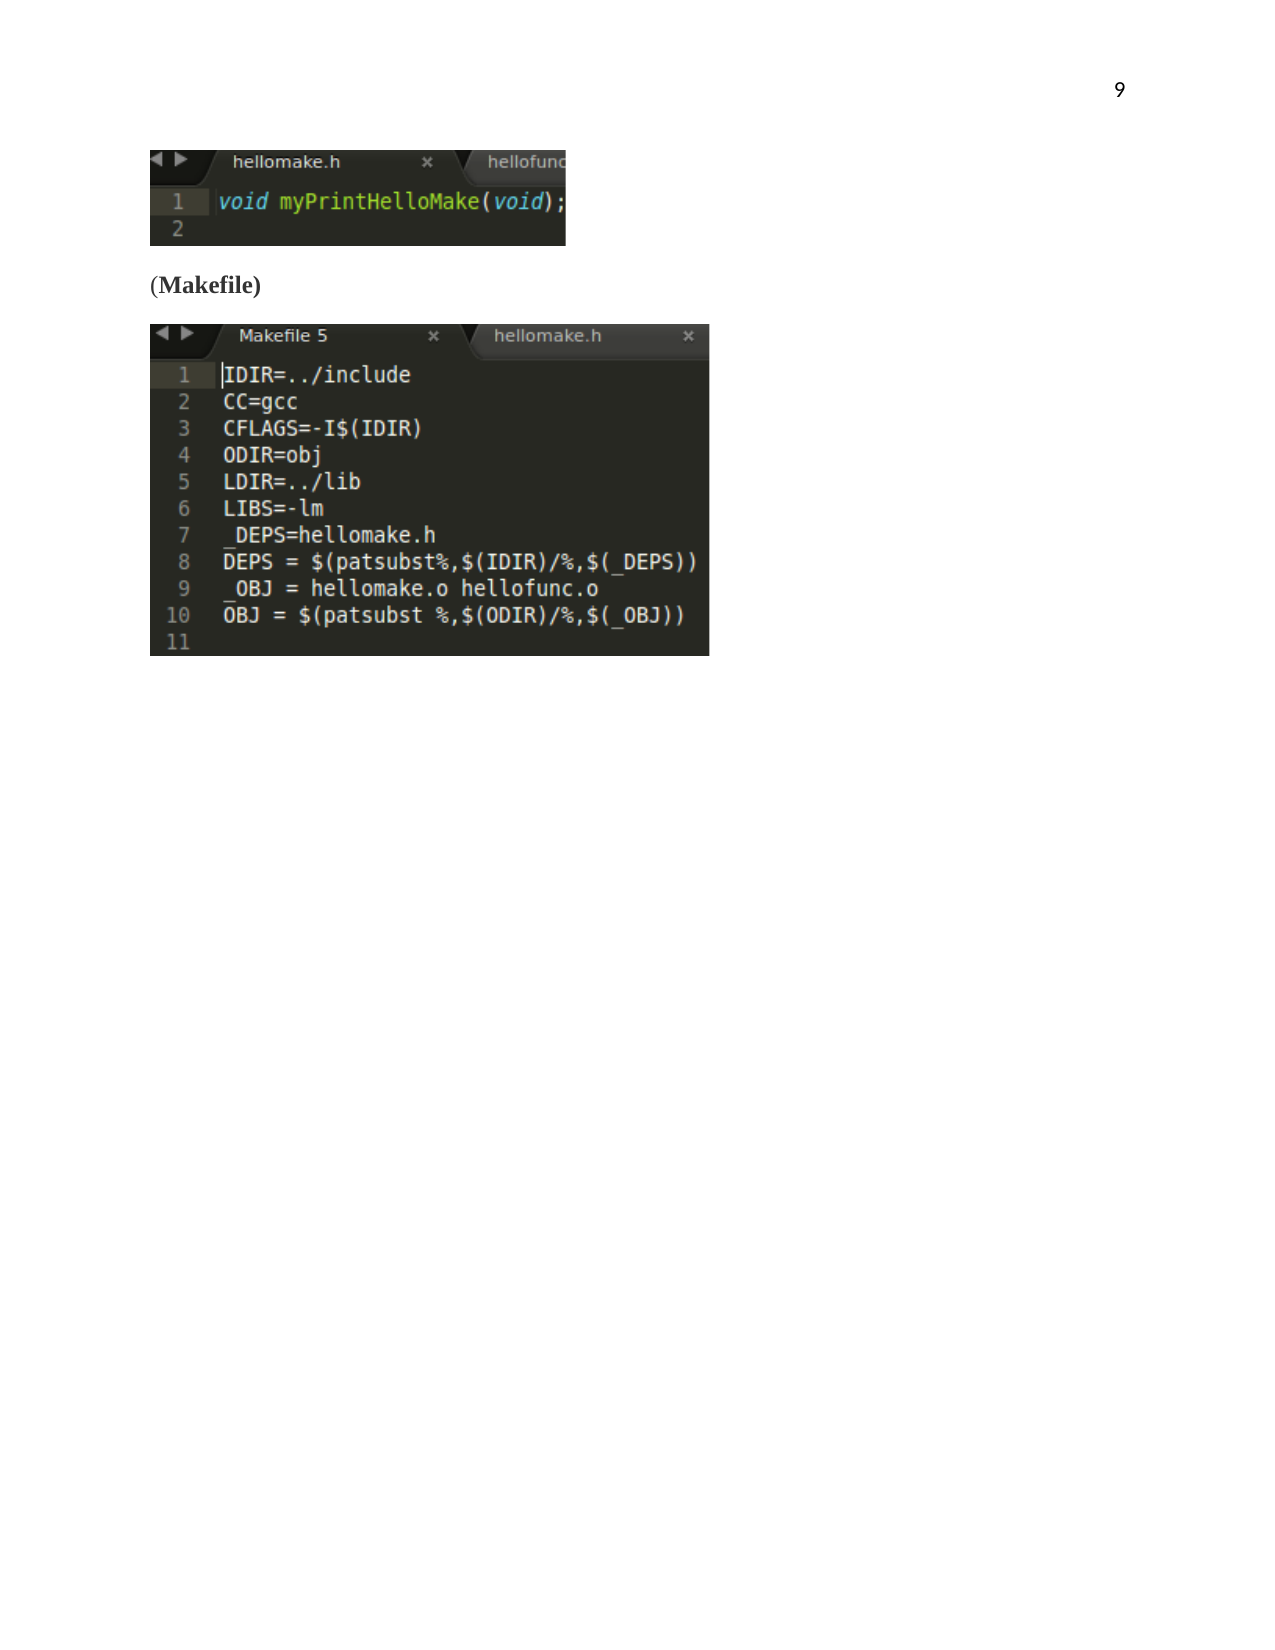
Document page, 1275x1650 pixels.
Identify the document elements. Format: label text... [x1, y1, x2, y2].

subtitle (Makefile) [150, 270, 1125, 299]
picture [150, 324, 710, 656]
picture [150, 150, 566, 246]
